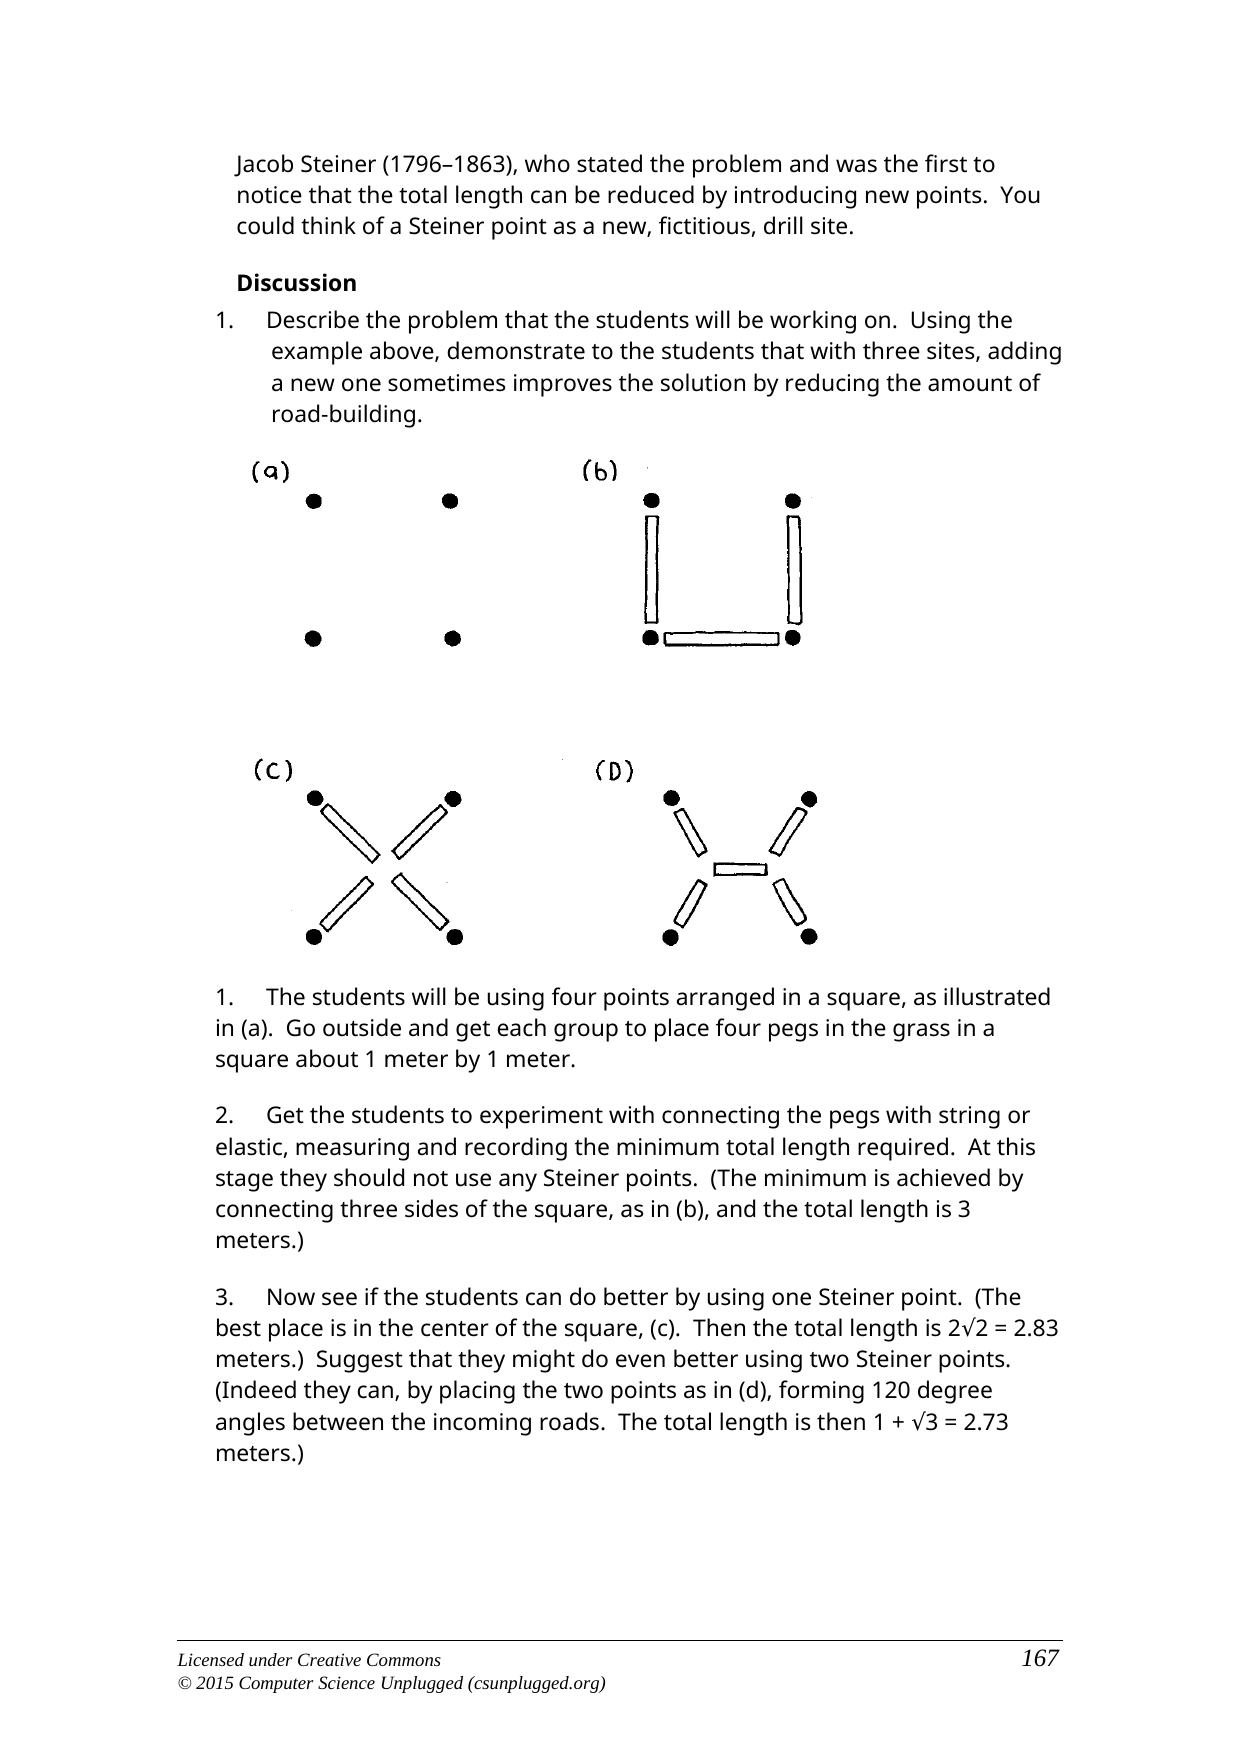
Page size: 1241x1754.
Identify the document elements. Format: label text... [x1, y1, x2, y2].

list The students will be using four points arranged in a square, as illustrated in (a). Go outside and get each group to place four pegs in the grass in a square about 1 meter by 1 meter. [215, 981, 1063, 1074]
picture [236, 453, 827, 956]
list Describe the problem that the students will be working on. Using the example above, demonstrate to the students that with three sites, adding a new one sometimes improves the solution by reducing the amount of road-building. [215, 304, 1063, 429]
list Get the students to experiment with connecting the pegs with string or elastic, measuring and recording the minimum total length required. At this stage they should not use any Steiner points. (The minimum is achieved by connecting three sides of the square, as in (b), and the total length is 3 meters.) [215, 1099, 1063, 1256]
list Now see if the students can do better by using one Steiner point. (The best place is in the center of the square, (c). Then the total length is 2√2 = 2.83 meters.) Suggest that they might do even better using two Steiner points. (Indeed they can, by placing the two points as in (d), forming 120 degree angles between the incoming roads. The total length is then 1 + √3 = 2.73 meters.) [215, 1281, 1063, 1468]
subtitle Discussion [236, 266, 1063, 298]
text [236, 148, 1063, 241]
